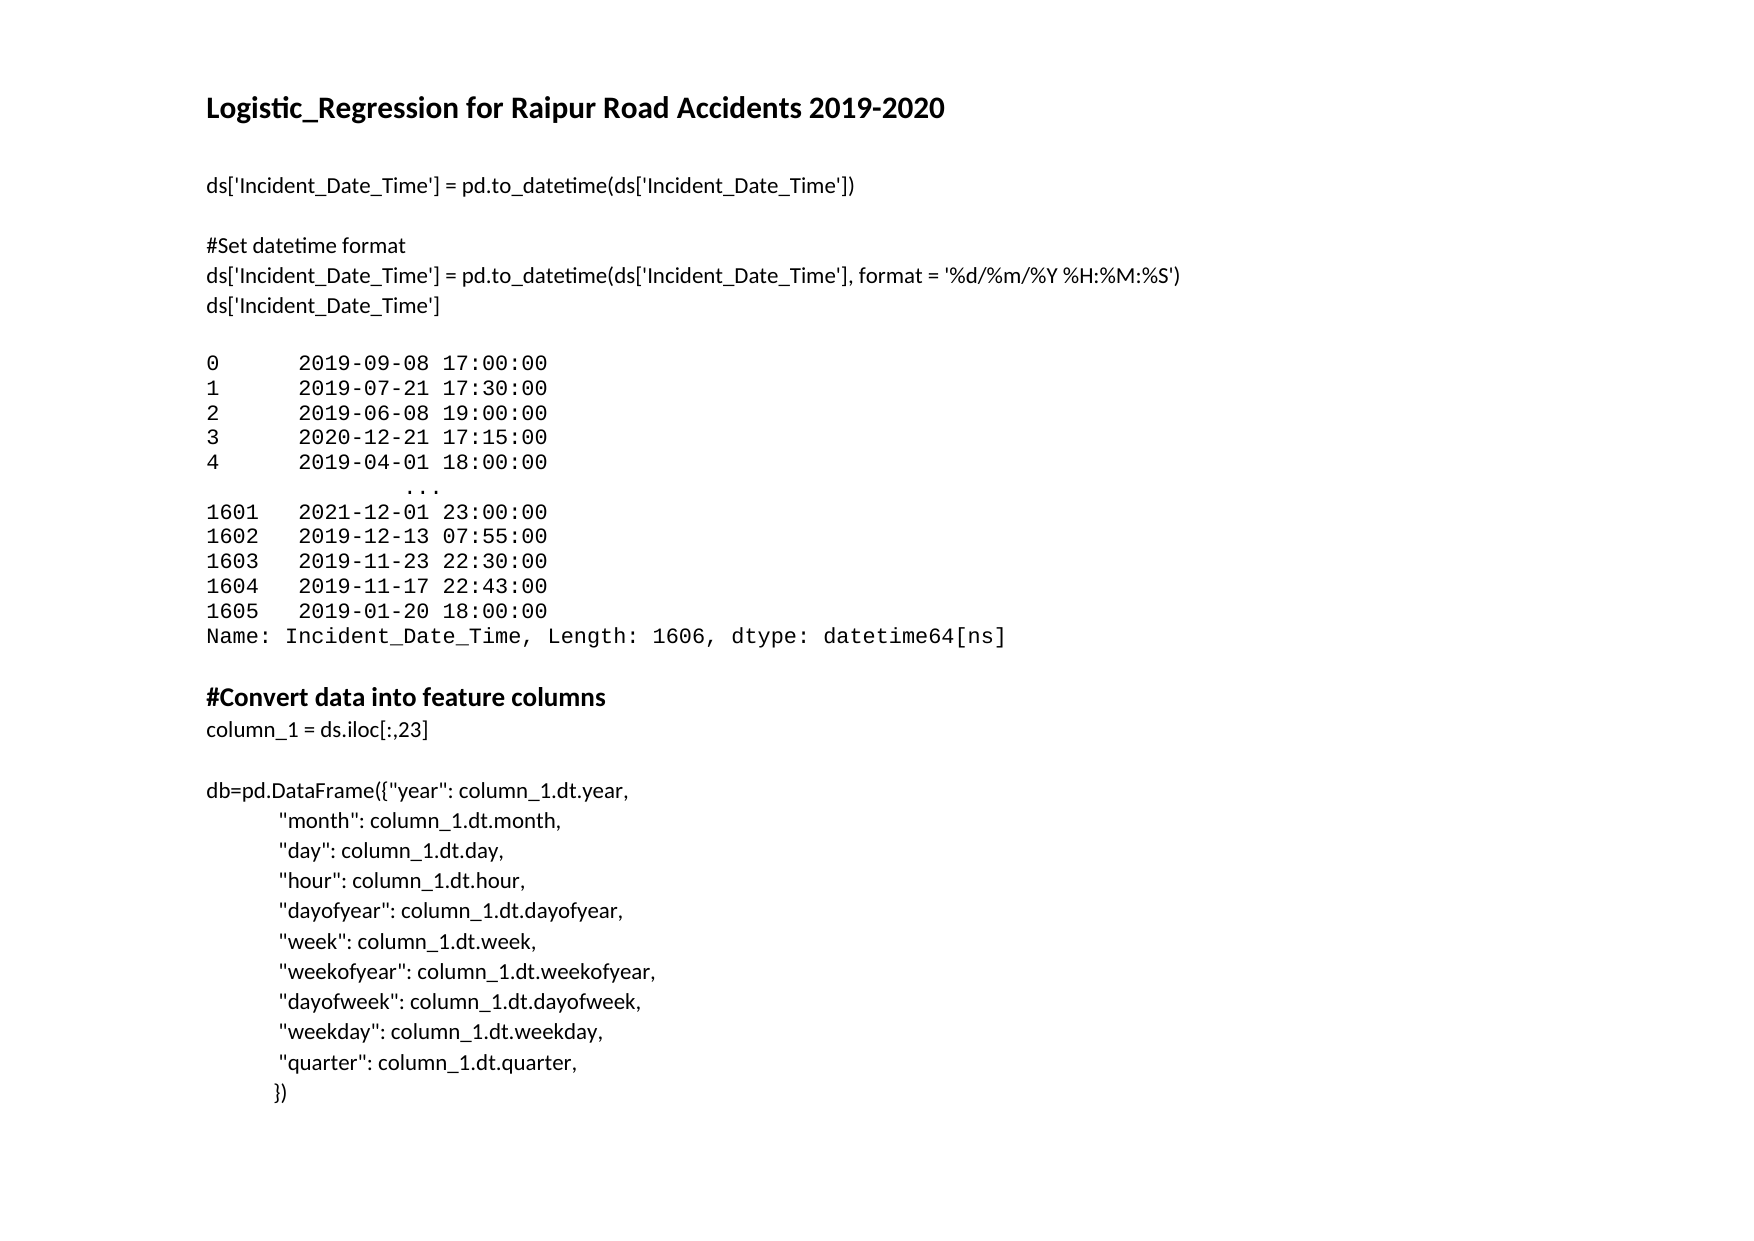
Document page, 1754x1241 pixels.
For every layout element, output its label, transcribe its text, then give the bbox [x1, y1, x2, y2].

text 1604 2019-11-17 22:43:00 [206, 575, 1716, 600]
text 1605 2019-01-20 18:00:00 [206, 600, 1716, 625]
text "week": column_1.dt.week, [206, 927, 1716, 955]
text "dayofyear": column_1.dt.dayofyear, [206, 897, 1716, 925]
text Name: Incident_Date_Time, Length: 1606, dtype: datetime64[ns] [206, 625, 1716, 649]
text ds['Incident_Date_Time'] = pd.to_datetime(ds['Incident_Date_Time'], format = '%d/%m/%Y %H:%M:%S') [206, 261, 1716, 289]
text "dayofweek": column_1.dt.dayofweek, [206, 987, 1716, 1015]
text "day": column_1.dt.day, [206, 836, 1716, 864]
text "quarter": column_1.dt.quarter, [206, 1048, 1716, 1076]
text db=pd.DataFrame({"year": column_1.dt.year, [206, 776, 1716, 804]
text "weekofyear": column_1.dt.weekofyear, [206, 957, 1716, 985]
text 0 2019-09-08 17:00:00 [206, 352, 1716, 377]
text "hour": column_1.dt.hour, [206, 866, 1716, 894]
text #Set datetime format [206, 231, 1716, 259]
text "month": column_1.dt.month, [206, 806, 1716, 834]
text 1601 2021-12-01 23:00:00 [206, 501, 1716, 526]
text ds['Incident_Date_Time'] [206, 292, 1716, 320]
text column_1 = ds.iloc[:,23] [206, 715, 1716, 743]
text Logistic_Regression for Raipur Road Accidents 2019-2020 [206, 88, 1716, 127]
text ... [206, 476, 1716, 501]
text 3 2020-12-21 17:15:00 [206, 426, 1716, 451]
text ds['Incident_Date_Time'] = pd.to_datetime(ds['Incident_Date_Time']) [206, 171, 1716, 199]
text "weekday": column_1.dt.weekday, [206, 1017, 1716, 1046]
text 1 2019-07-21 17:30:00 [206, 377, 1716, 402]
text #Convert data into feature columns [206, 680, 1716, 713]
text 4 2019-04-01 18:00:00 [206, 451, 1716, 476]
text 1602 2019-12-13 07:55:00 [206, 526, 1716, 550]
text 1603 2019-11-23 22:30:00 [206, 550, 1716, 575]
text 2 2019-06-08 19:00:00 [206, 402, 1716, 426]
text }) [206, 1078, 1716, 1106]
